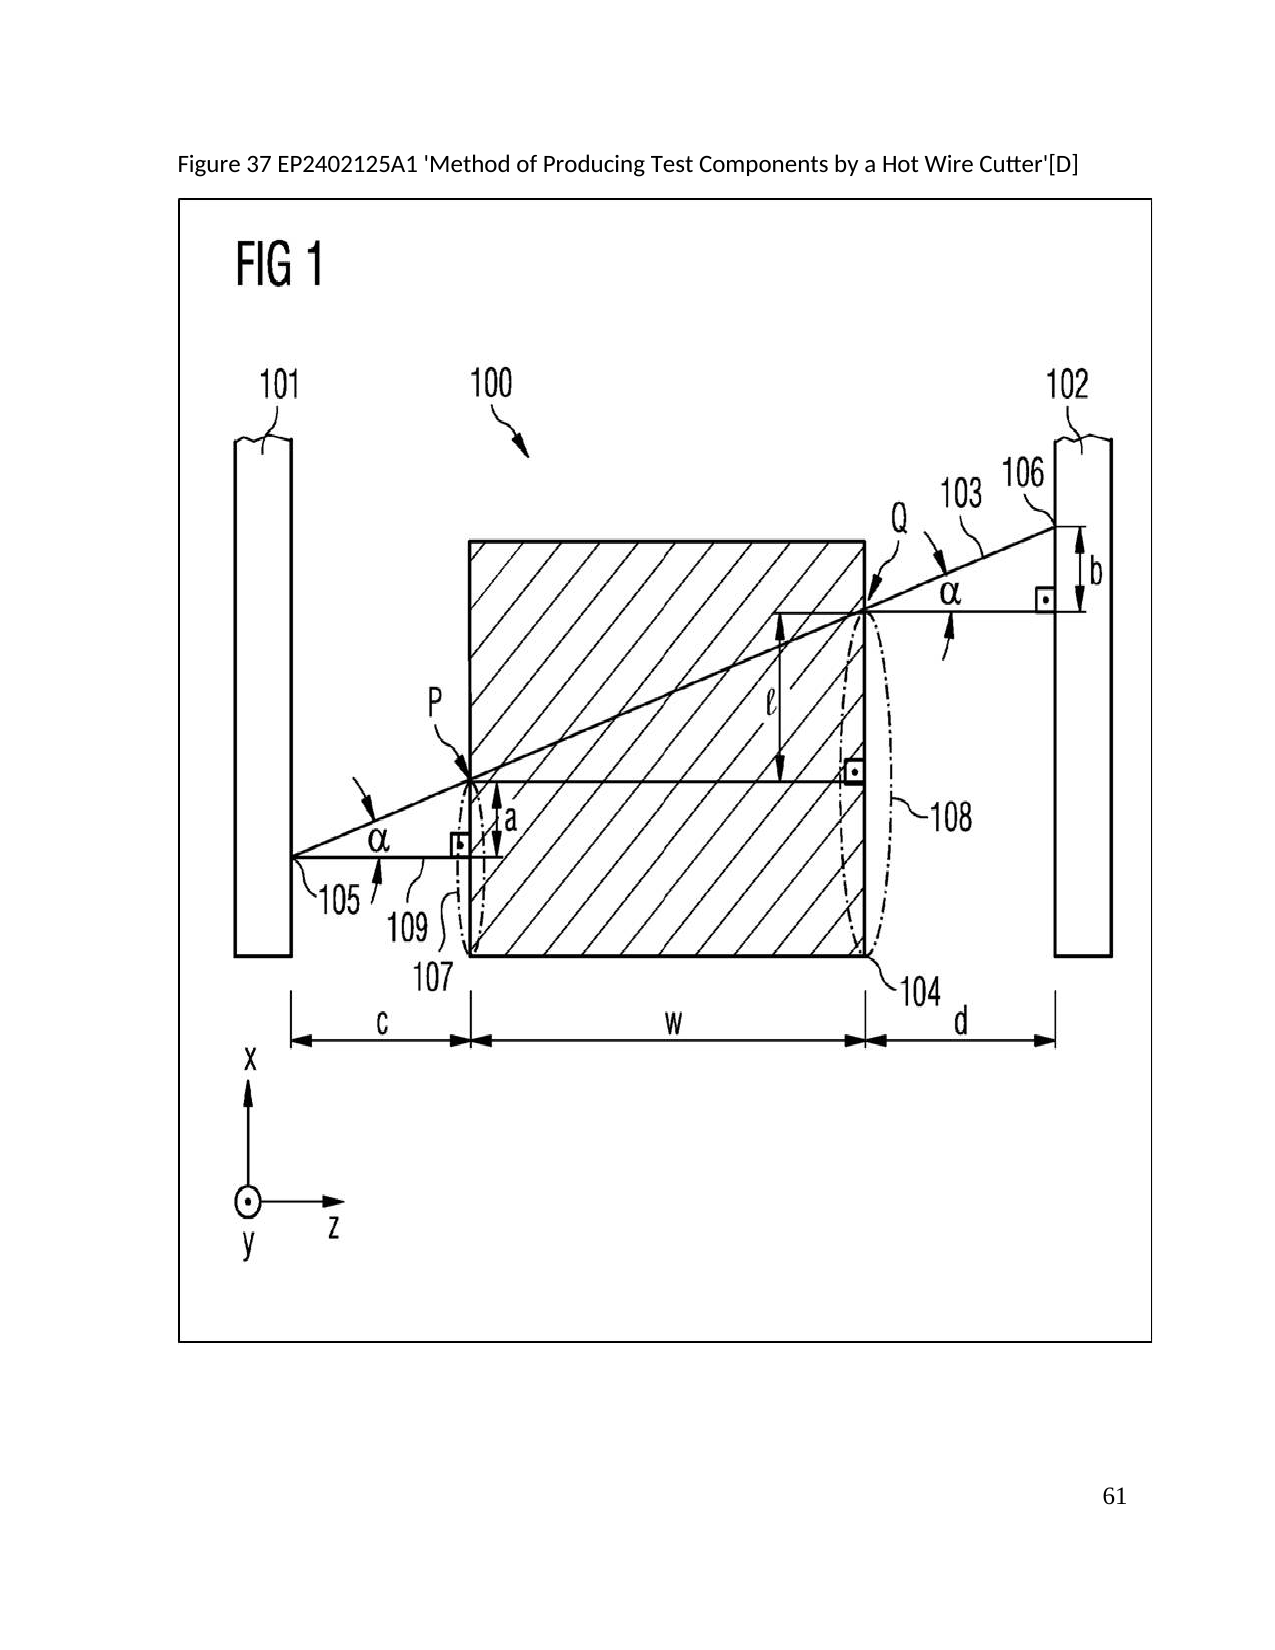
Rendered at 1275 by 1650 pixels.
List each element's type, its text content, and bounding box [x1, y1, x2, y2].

text Figure 37 EP2402125A1 'Method of Producing Test Components by a Hot Wire Cutter'[D] [177, 148, 1127, 178]
picture [177, 197, 1153, 1345]
